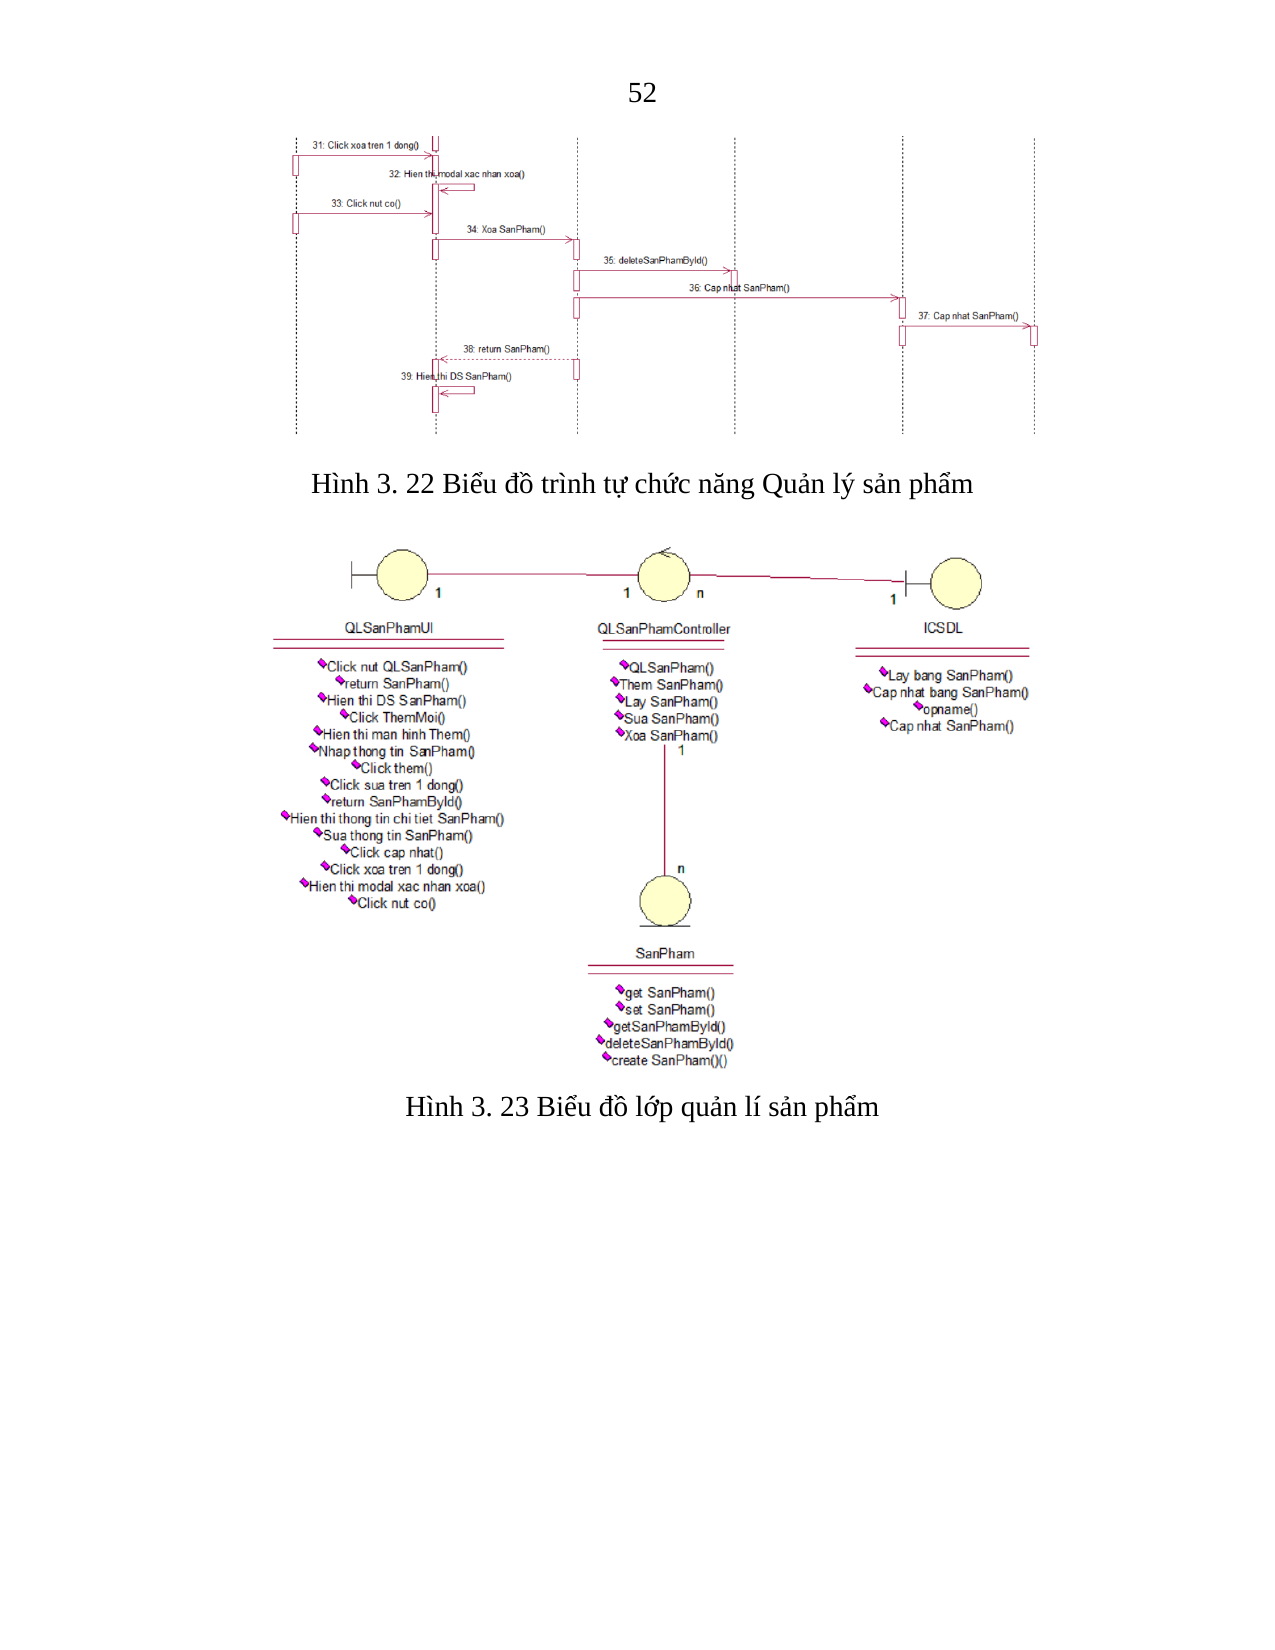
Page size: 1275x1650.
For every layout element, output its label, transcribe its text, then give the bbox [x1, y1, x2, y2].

text Hình 3. 22 Biểu đồ trình tự chức năng Quản lý sản phẩm [159, 466, 1125, 499]
text Hình 3. 23 Biểu đồ lớp quản lí sản phẩm [159, 1089, 1125, 1123]
picture [239, 537, 1046, 1076]
picture [262, 136, 1058, 449]
